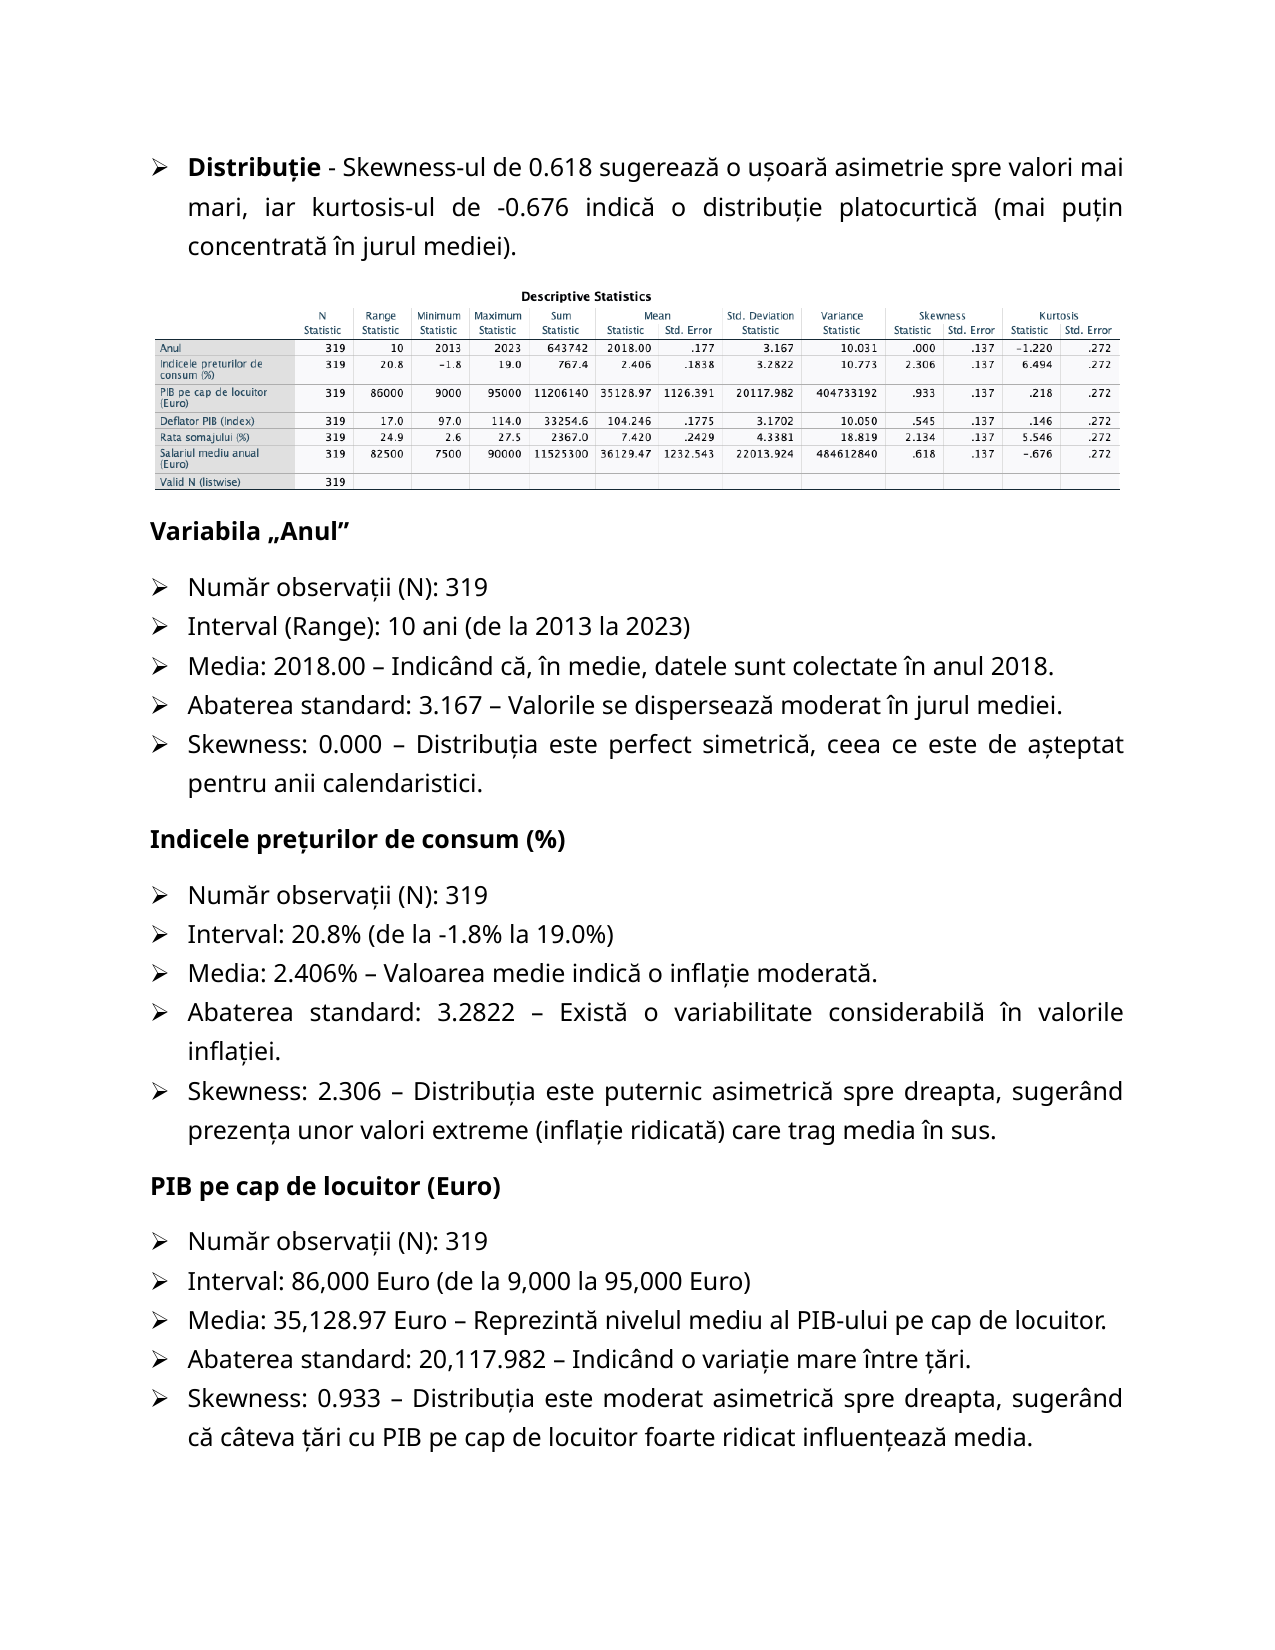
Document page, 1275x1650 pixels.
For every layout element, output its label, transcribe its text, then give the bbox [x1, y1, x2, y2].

list Abaterea standard: 3.167 – Valorile se dispersează moderat în jurul mediei. [150, 687, 1125, 721]
list Interval: 86,000 Euro (de la 9,000 la 95,000 Euro) [150, 1263, 1125, 1297]
text Indicele prețurilor de consum (%) [150, 822, 1125, 856]
list Media: 35,128.97 Euro – Reprezintă nivelul mediu al PIB-ului pe cap de locuitor. [150, 1302, 1125, 1336]
list Abaterea standard: 20,117.982 – Indicând o variație mare între țări. [150, 1342, 1125, 1376]
picture [150, 284, 1125, 493]
list Media: 2.406% – Valoarea medie indică o inflație moderată. [150, 956, 1125, 990]
list Media: 2018.00 – Indicând că, în medie, datele sunt colectate în anul 2018. [150, 648, 1125, 682]
list Skewness: 0.933 – Distribuția este moderat asimetrică spre dreapta, sugerând că câteva țări cu PIB pe cap de locuitor foarte ridicat influențează media. [150, 1381, 1125, 1454]
list Abaterea standard: 3.2822 – Există o variabilitate considerabilă în valorile inflației. [150, 995, 1125, 1068]
list Număr observații (N): 319 [150, 570, 1125, 604]
list Distribuție - Skewness-ul de 0.618 sugerează o ușoară asimetrie spre valori mai mari, iar kurtosis-ul de -0.676 indică o distribuție platocurtică (mai puțin concentrată în jurul mediei). [150, 150, 1125, 262]
list Interval (Range): 10 ani (de la 2013 la 2023) [150, 609, 1125, 643]
list Număr observații (N): 319 [150, 1224, 1125, 1258]
list Interval: 20.8% (de la -1.8% la 19.0%) [150, 917, 1125, 951]
text Variabila „Anul” [150, 514, 1125, 548]
list Număr observații (N): 319 [150, 877, 1125, 911]
list Skewness: 2.306 – Distribuția este puternic asimetrică spre dreapta, sugerând prezența unor valori extreme (inflație ridicată) care trag media în sus. [150, 1073, 1125, 1146]
text PIB pe cap de locuitor (Euro) [150, 1168, 1125, 1202]
list Skewness: 0.000 – Distribuția este perfect simetrică, ceea ce este de așteptat pentru anii calendaristici. [150, 727, 1125, 800]
